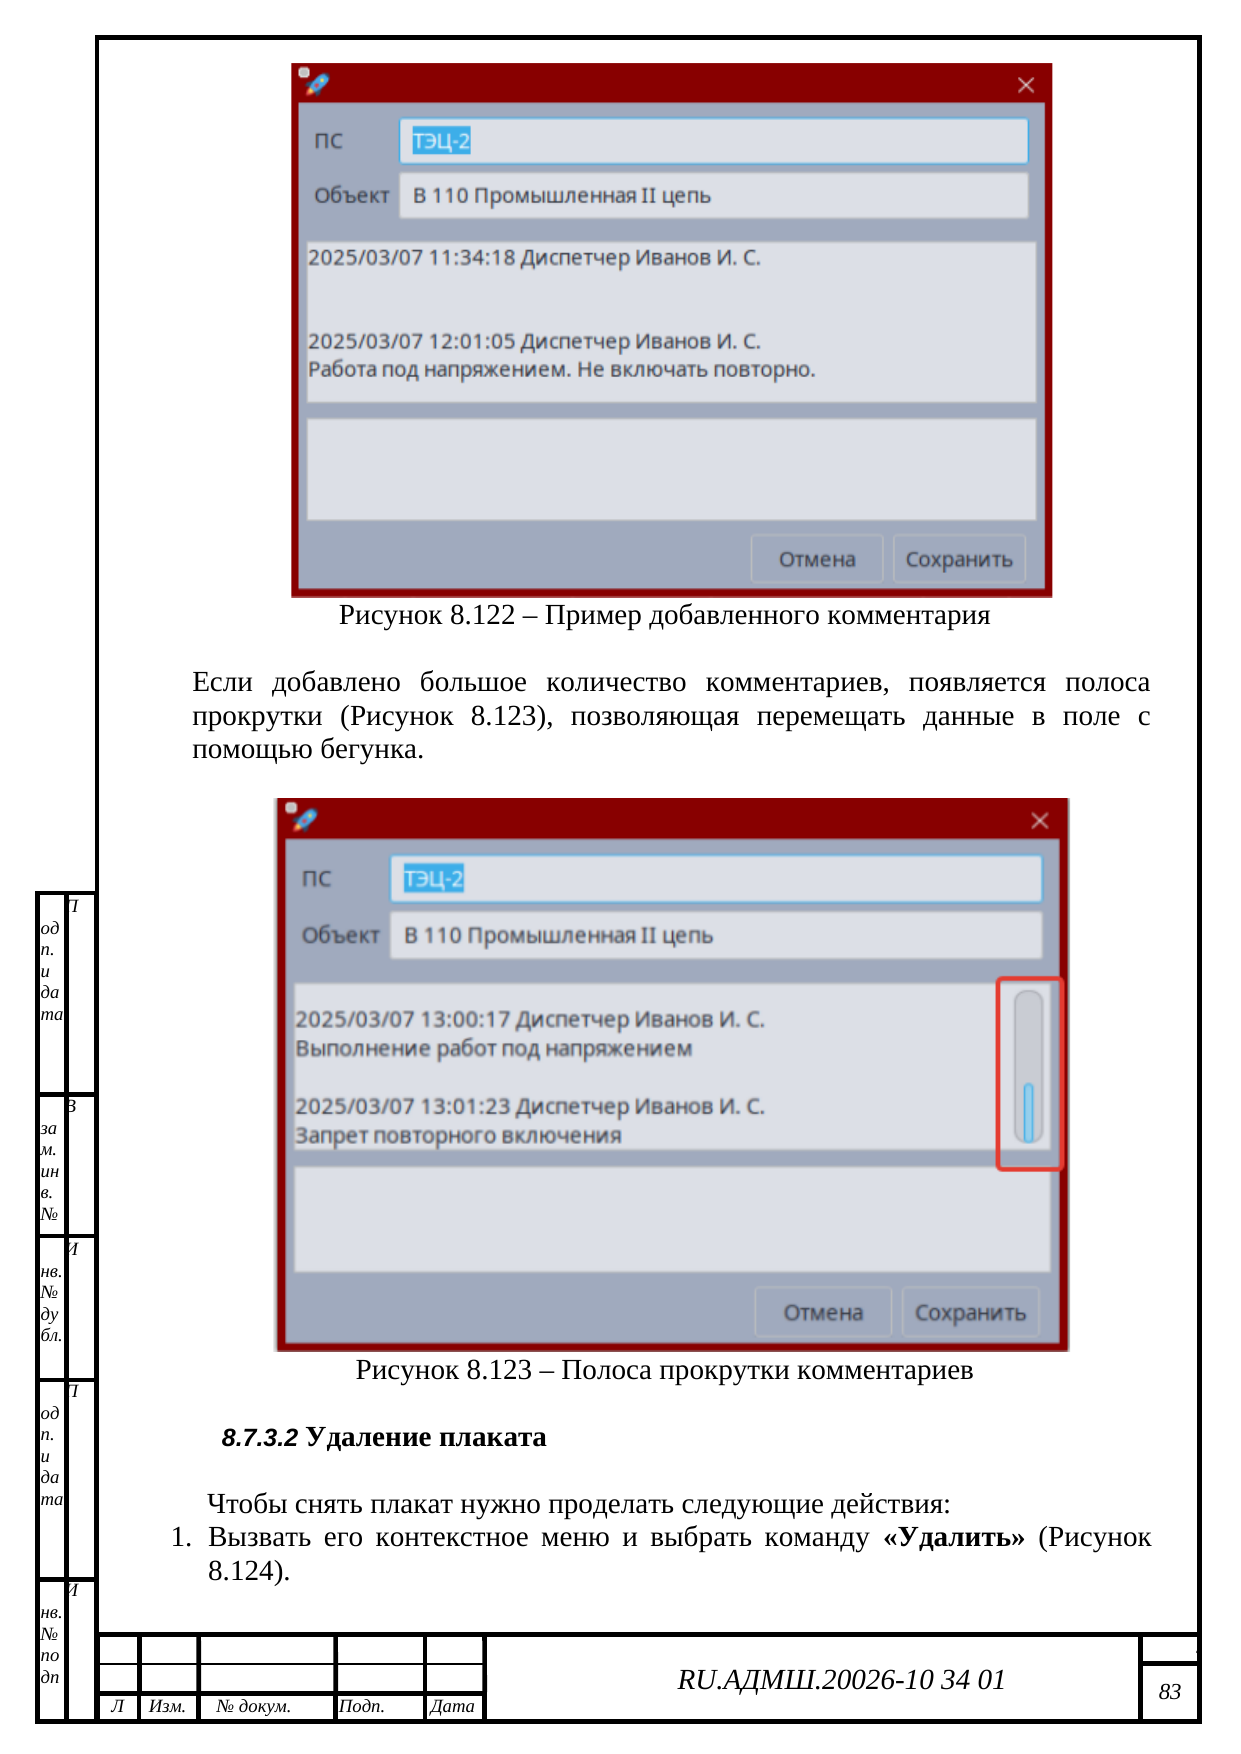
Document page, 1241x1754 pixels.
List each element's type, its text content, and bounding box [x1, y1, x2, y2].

picture [273, 798, 1071, 1352]
picture [291, 63, 1053, 598]
list Чтобы снять плакат нужно проделать следующие действия: [133, 1486, 1152, 1519]
subtitle Удаление плаката [133, 1419, 1152, 1452]
